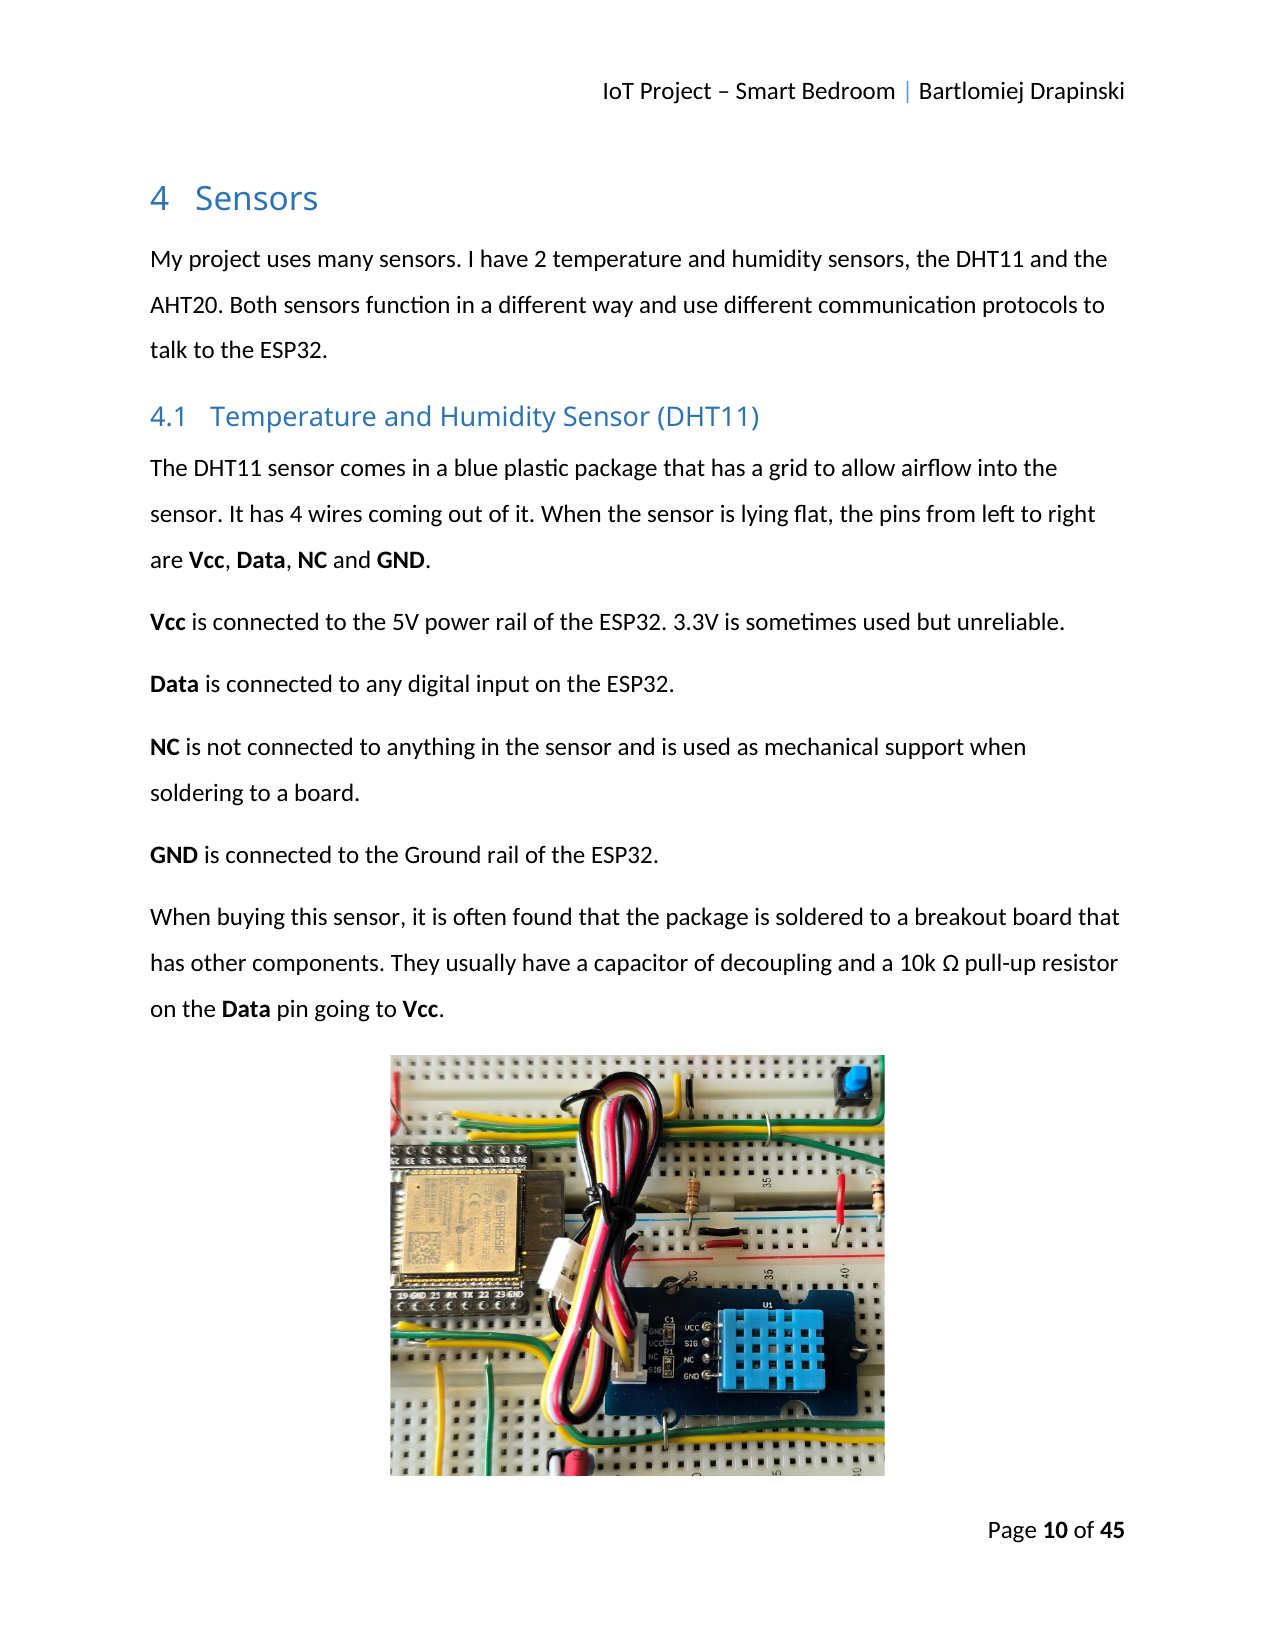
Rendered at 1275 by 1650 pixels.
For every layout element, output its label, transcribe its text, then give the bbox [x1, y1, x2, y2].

subtitle Temperature and Humidity Sensor (DHT11) [150, 397, 1125, 434]
text GND is connected to the Ground rail of the ESP32. [150, 839, 1125, 869]
text The DHT11 sensor comes in a blue plastic package that has a grid to allow airflow into the sensor. It has 4 wires coming out of it. When the sensor is lying flat, the pins from left to right are Vcc, Data, NC and GND. [150, 452, 1125, 574]
subtitle Sensors [150, 175, 1125, 220]
text Data is connected to any digital input on the ESP32. [150, 668, 1125, 699]
text NC is not connected to anything in the sensor and is used as mechanical support when soldering to a board. [150, 731, 1125, 807]
picture [390, 1055, 885, 1476]
text When buying this sensor, it is often found that the package is soldered to a breakout board that has other components. They usually have a capacitor of decoupling and a 10k Ω pull-up resistor on the Data pin going to Vcc. [150, 901, 1125, 1023]
text Vcc is connected to the 5V power rail of the ESP32. 3.3V is sometimes used but unreliable. [150, 606, 1125, 637]
text My project uses many sensors. I have 2 temperature and humidity sensors, the DHT11 and the AHT20. Both sensors function in a different way and use different communication protocols to talk to the ESP32. [150, 243, 1125, 365]
